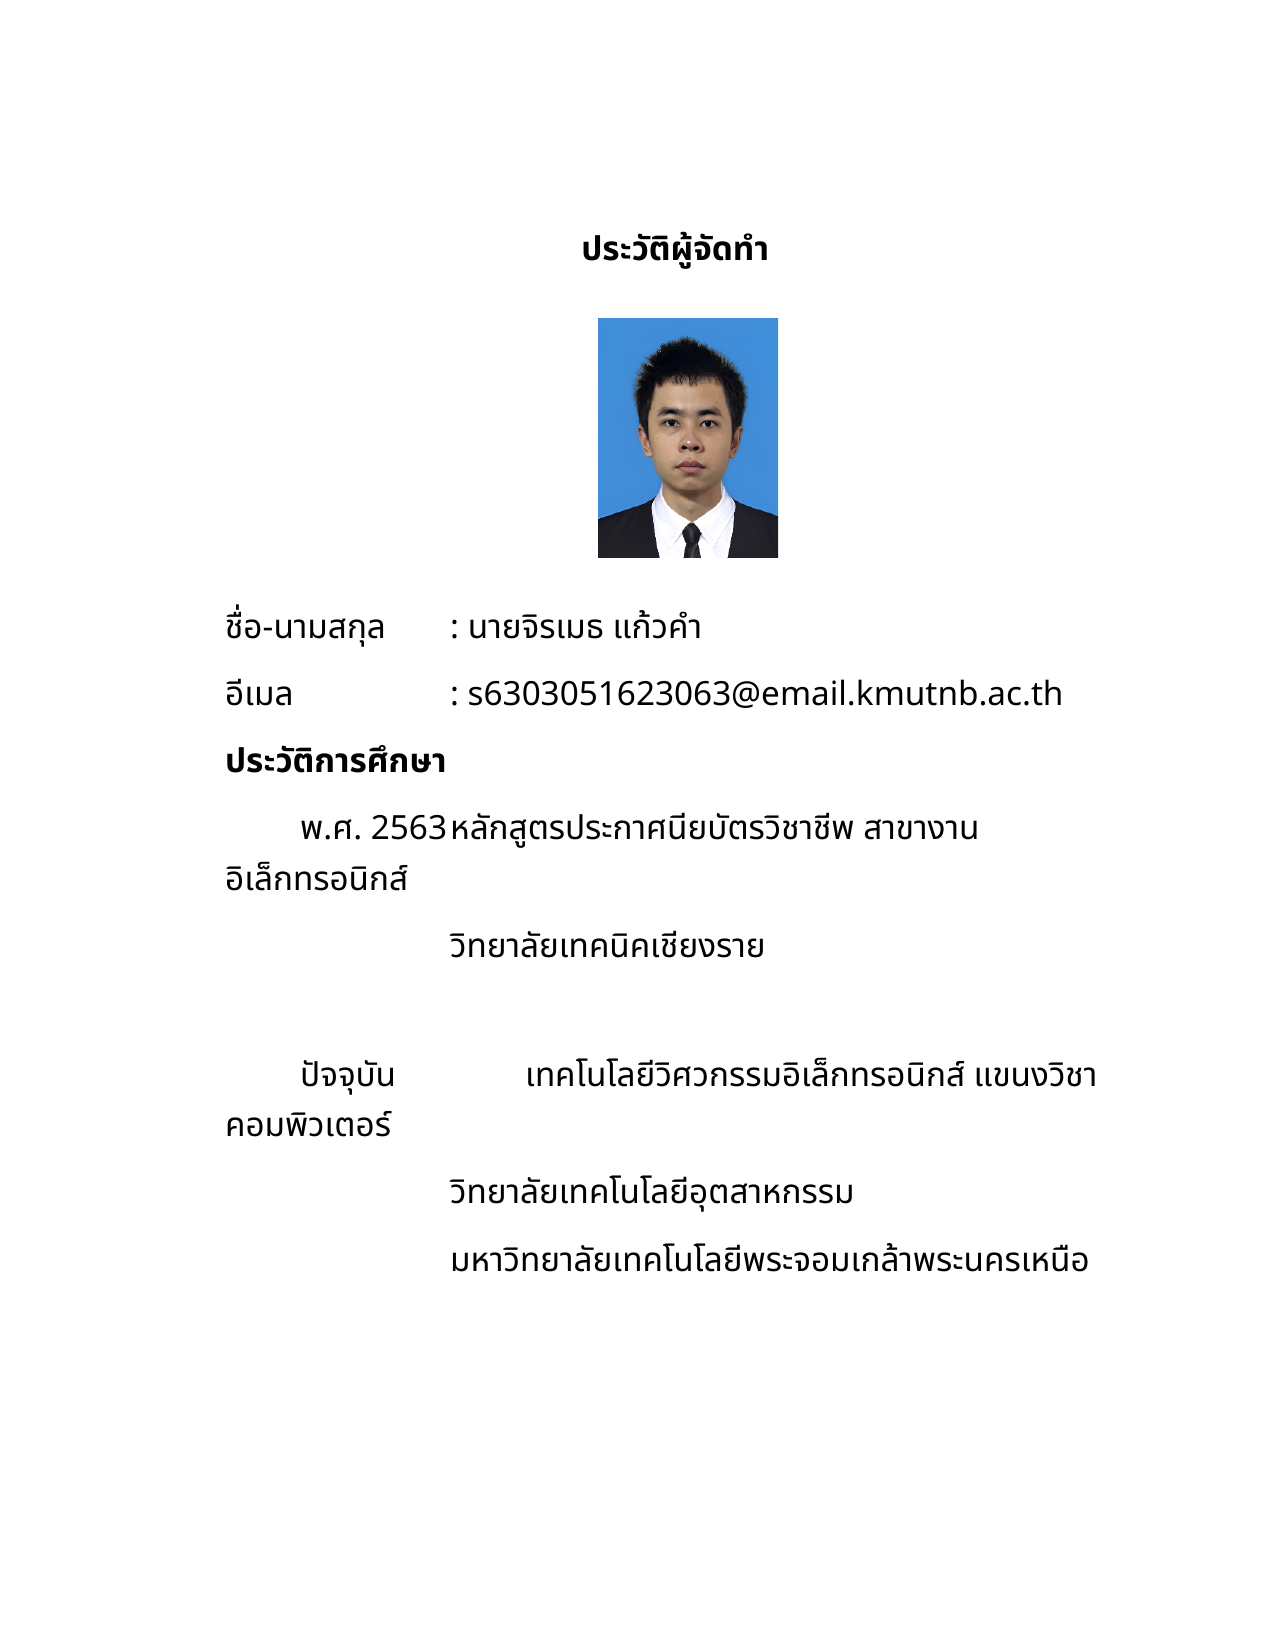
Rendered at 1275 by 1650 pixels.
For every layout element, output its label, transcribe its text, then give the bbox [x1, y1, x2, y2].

text มหาวิทยาลัยเทคโนโลยีพระจอมเกล้าพระนครเหนือ [375, 1236, 1125, 1286]
text ประวัติผู้จัดทำ [225, 225, 1125, 275]
text ประวัติการศึกษา [225, 737, 1125, 787]
text พ.ศ. 2563 หลักสูตรประกาศนียบัตรวิชาชีพ สาขางานอิเล็กทรอนิกส์ [225, 804, 1125, 905]
text วิทยาลัยเทคโนโลยีอุตสาหกรรม [375, 1168, 1125, 1219]
text ปัจจุบัน เทคโนโลยีวิศวกรรมอิเล็กทรอนิกส์ แขนงวิชาคอมพิวเตอร์ [225, 1051, 1125, 1152]
text อีเมล : s6303051623063@email.kmutnb.ac.th [225, 670, 1125, 720]
picture [598, 318, 779, 558]
text วิทยาลัยเทคนิคเชียงราย [300, 922, 1125, 972]
text ชื่อ-นามสกุล : นายจิรเมธ แก้วคำ [225, 602, 1125, 653]
